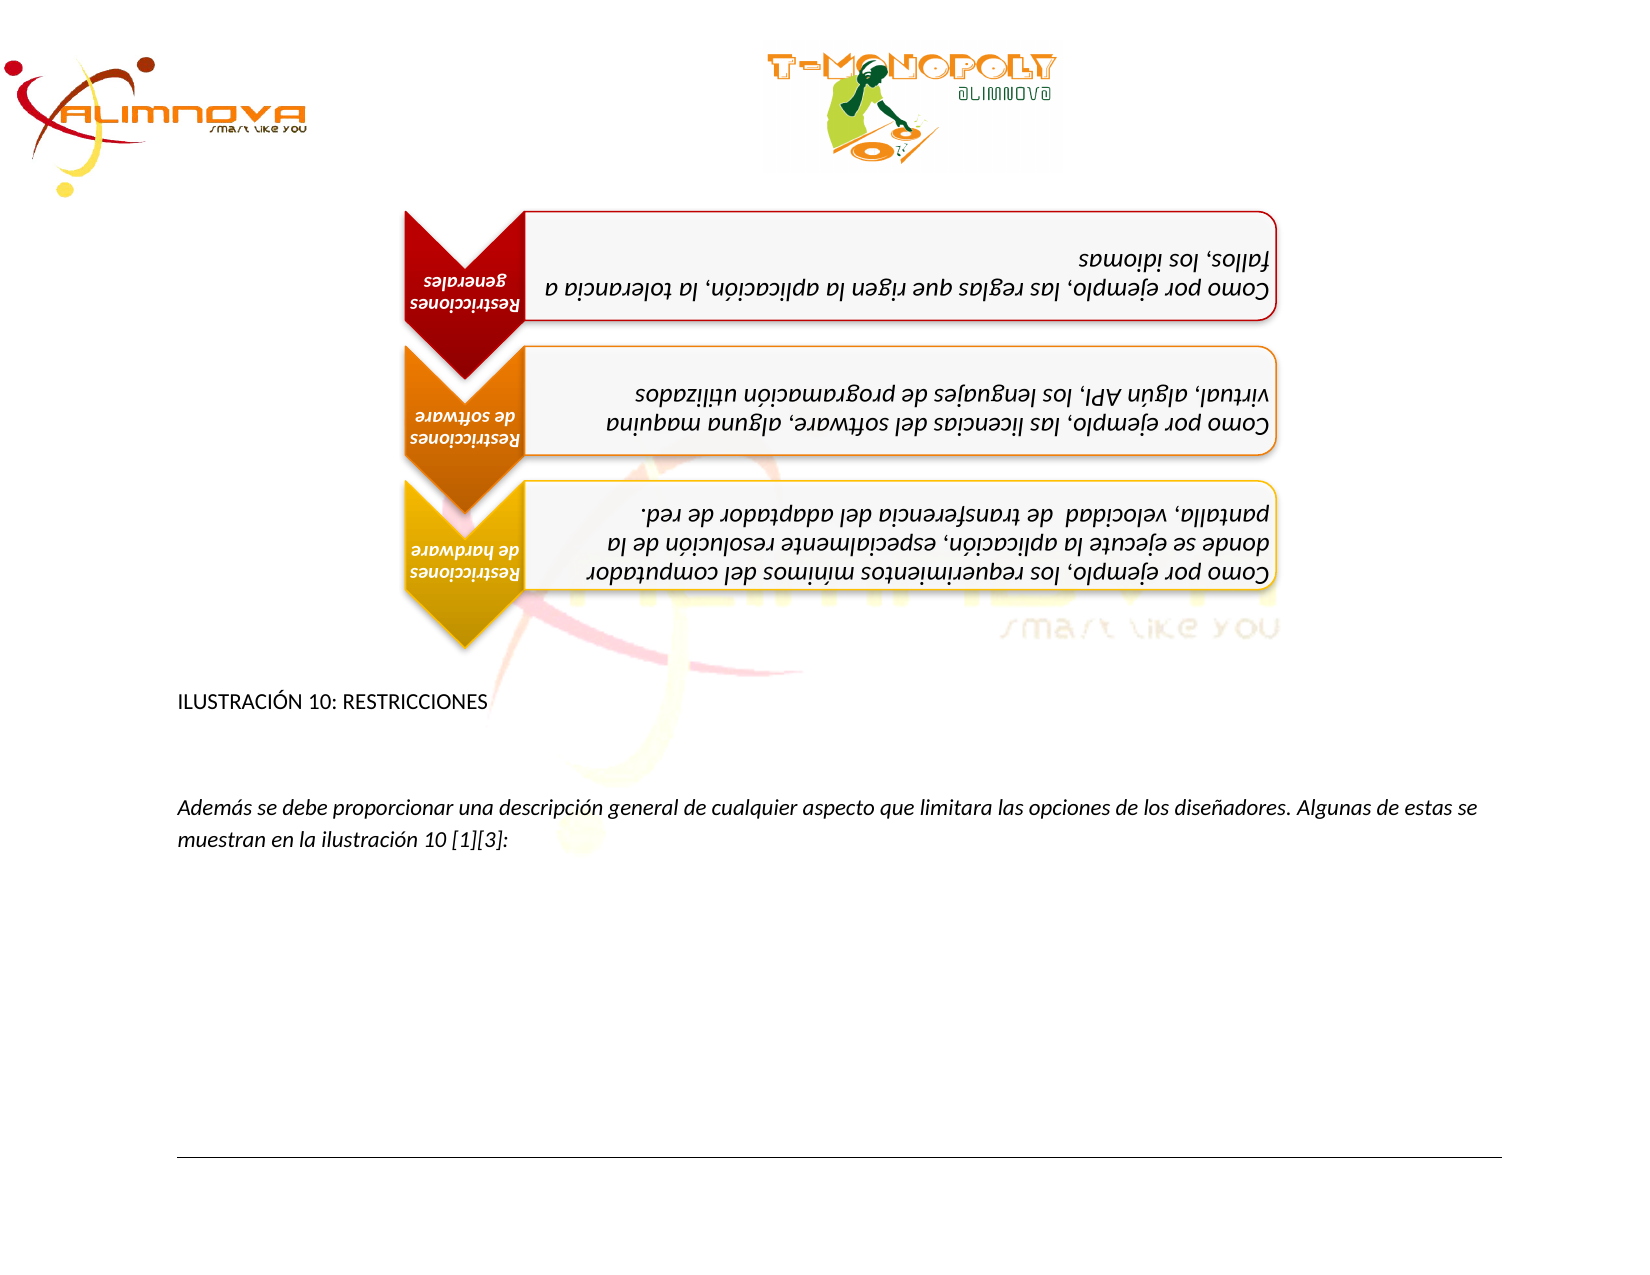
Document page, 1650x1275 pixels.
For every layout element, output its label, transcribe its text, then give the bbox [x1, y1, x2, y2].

text Además se debe proporcionar una descripción general de cualquier aspecto que limitara las opciones de los diseñadores. Algunas de estas se muestran en la ilustración 10 [1][3]: [177, 793, 1502, 853]
picture [762, 40, 1064, 173]
picture [0, 55, 308, 199]
